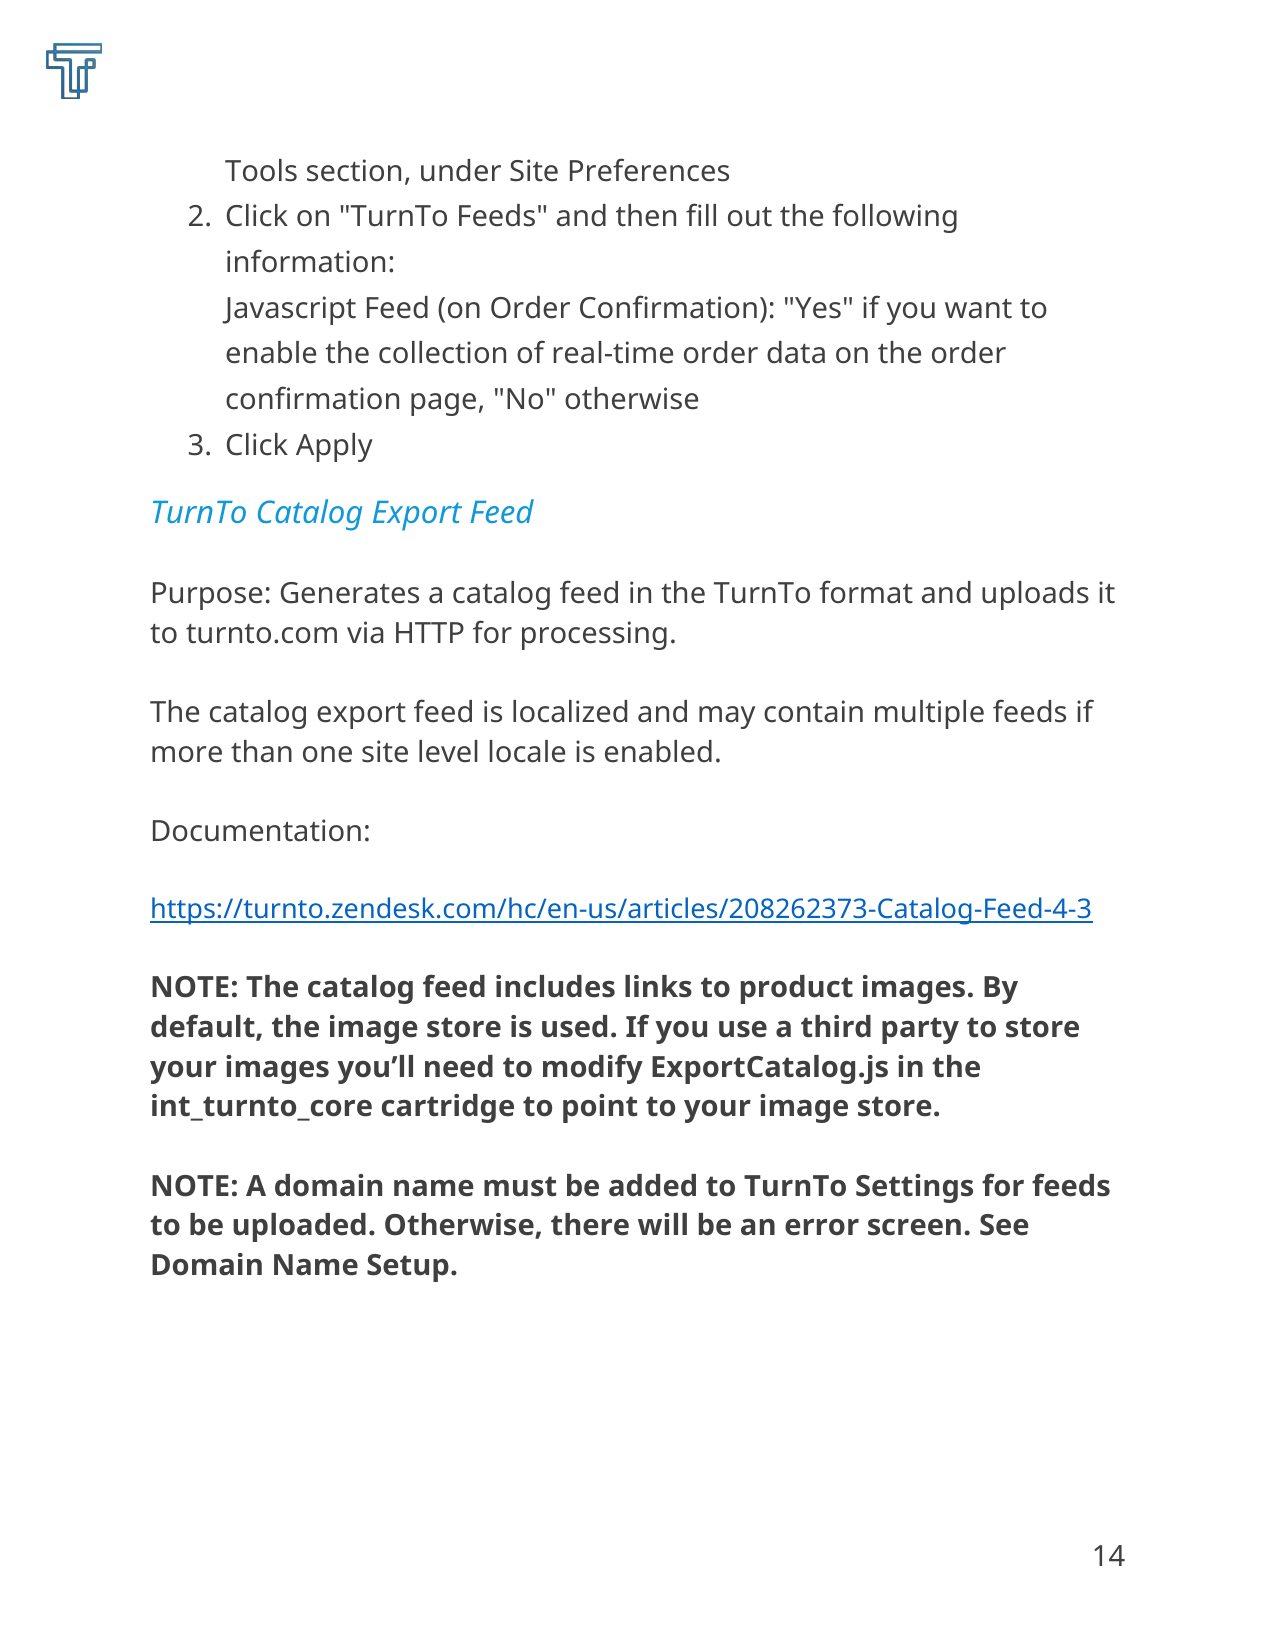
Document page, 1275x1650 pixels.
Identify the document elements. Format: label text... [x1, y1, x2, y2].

text https://turnto.zendesk.com/hc/en-us/articles/208262373-Catalog-Feed-4-3 [150, 890, 1125, 927]
text NOTE: The catalog feed includes links to product images. By default, the image store is used. If you use a third party to store your images you’ll need to modify ExportCatalog.js in the int_turnto_core cartridge to point to your image store. [150, 967, 1125, 1125]
picture [46, 43, 102, 99]
text The catalog export feed is localized and may contain multiple feeds if more than one site level locale is enabled. [150, 692, 1125, 771]
text Documentation: [150, 771, 1125, 850]
subtitle TurnTo Catalog Export Feed [150, 490, 1125, 533]
text NOTE: A domain name must be added to TurnTo Settings for feeds to be uploaded. Otherwise, there will be an error screen. See Domain Name Setup. [150, 1165, 1125, 1284]
list Click on "TurnTo Feeds" and then fill out the following information: Javascript Feed (on Order Confirmation): "Yes" if you want to enable the collection of real-time order data on the order confirmation page, "No" otherwise [187, 196, 1125, 418]
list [187, 150, 1125, 190]
list Click Apply [187, 424, 1125, 463]
text Purpose: Generates a catalog feed in the TurnTo format and uploads it to turnto.com via HTTP for processing. [150, 572, 1125, 652]
